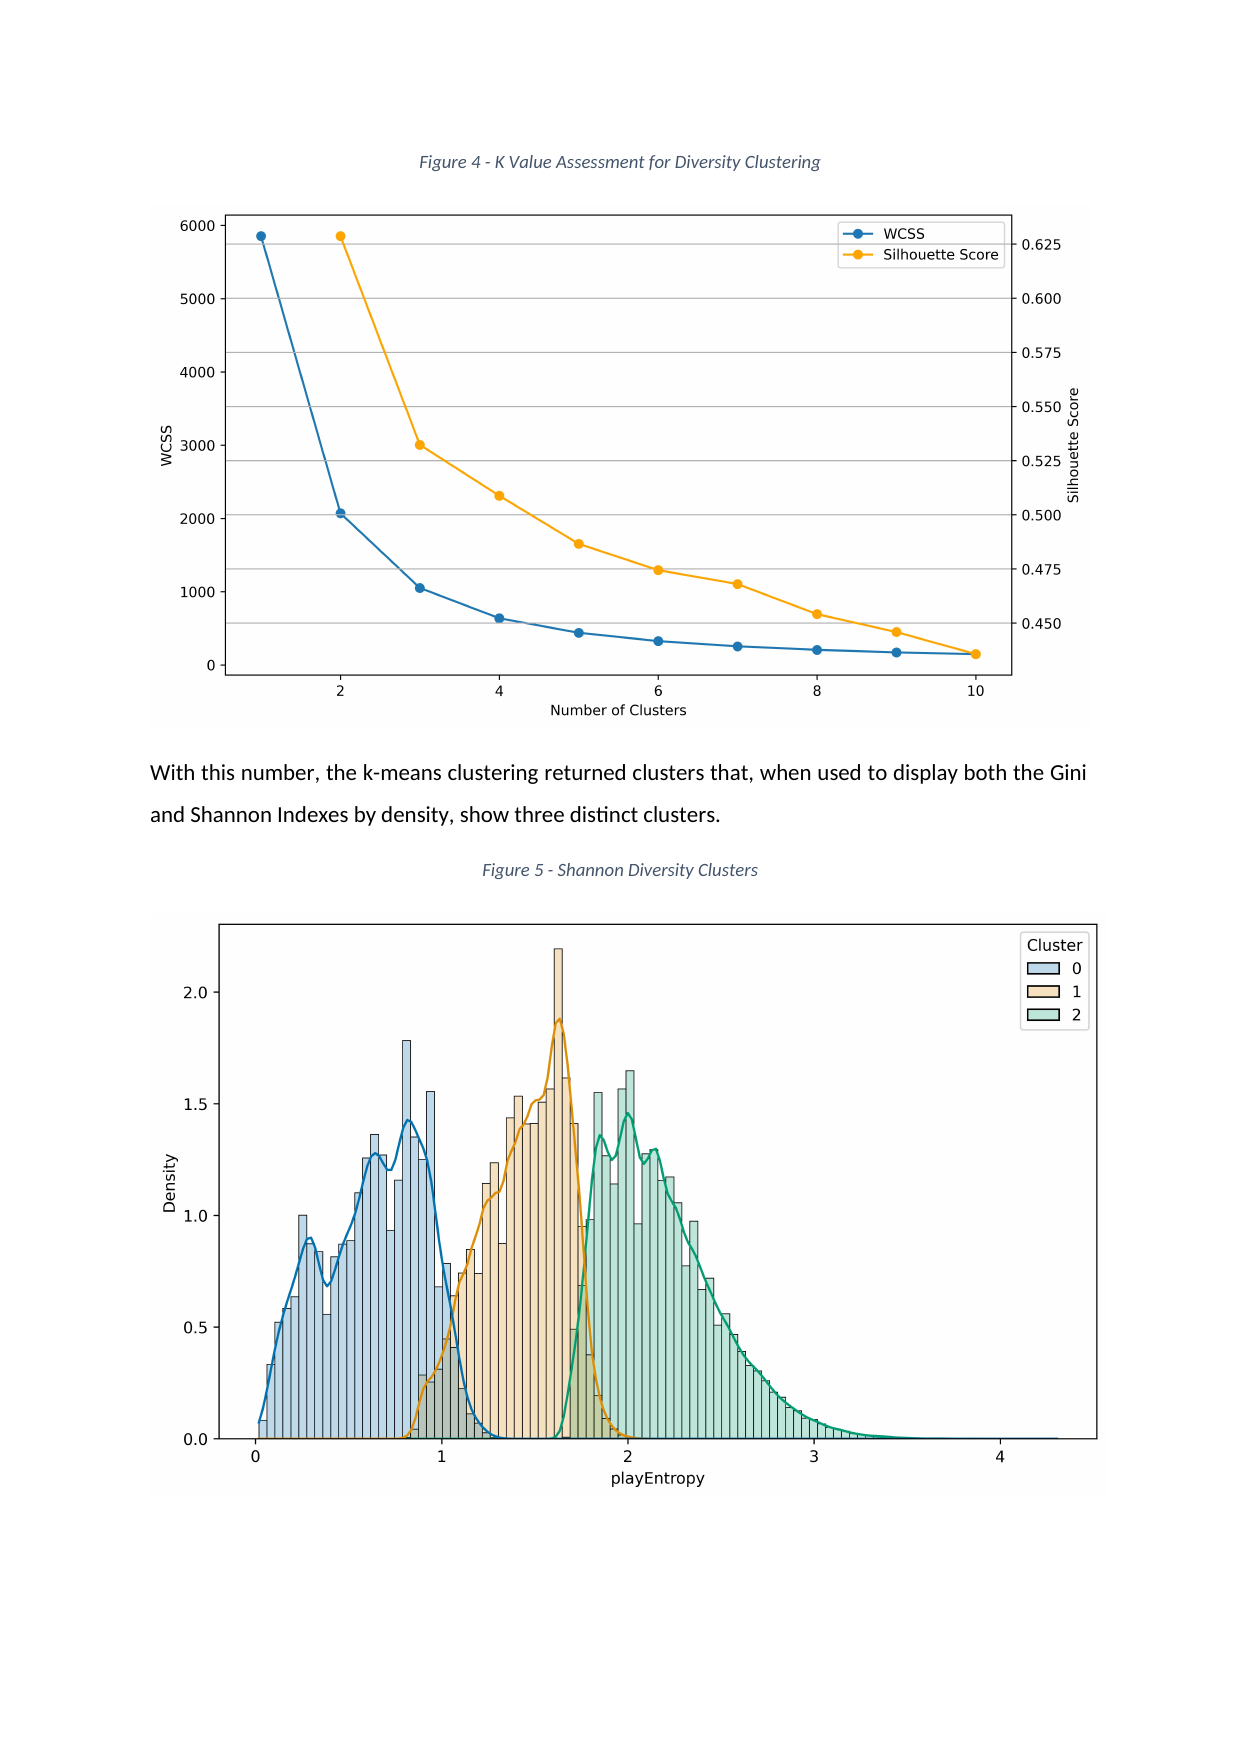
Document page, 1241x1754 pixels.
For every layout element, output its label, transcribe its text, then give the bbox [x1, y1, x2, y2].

text With this number, the k-means clustering returned clusters that, when used to display both the Gini and Shannon Indexes by density, show three distinct clusters. [150, 758, 1090, 828]
picture [150, 205, 1091, 728]
picture [150, 913, 1108, 1498]
